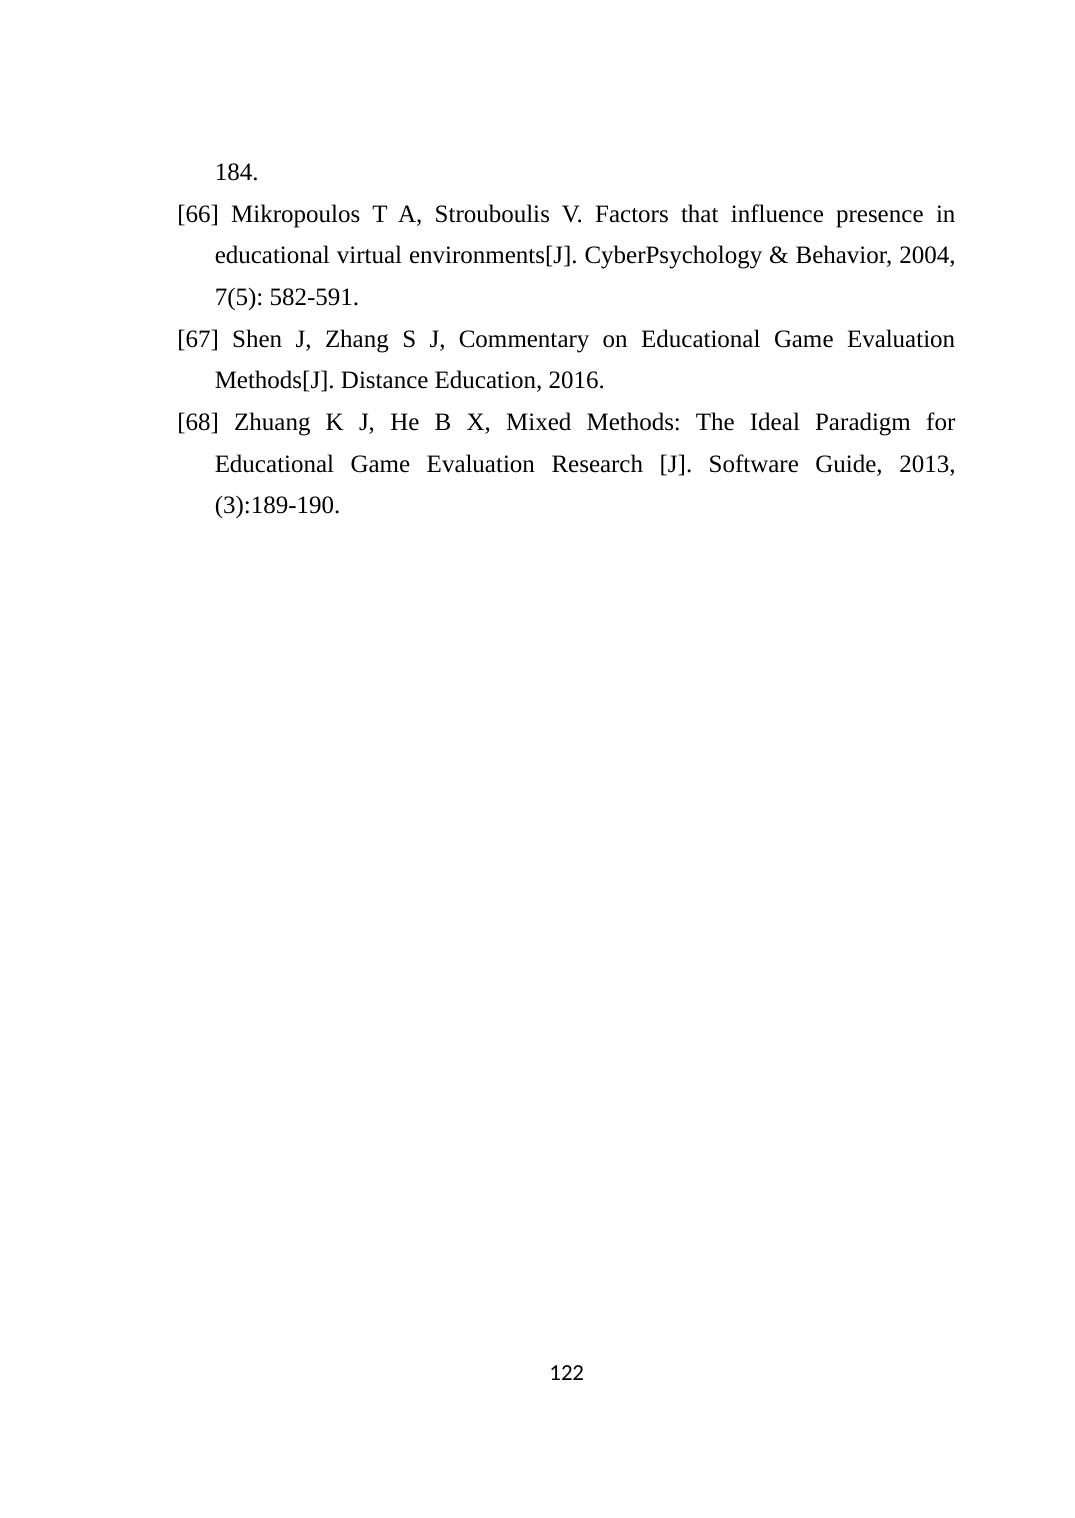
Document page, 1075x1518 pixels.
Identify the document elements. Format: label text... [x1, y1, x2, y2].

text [177, 147, 956, 189]
text [68] Zhuang K J, He B X, Mixed Methods: The Ideal Paradigm for Educational Game Evaluation Research [J]. Software Guide, 2013, (3):189-190. [177, 397, 956, 522]
text [67] Shen J, Zhang S J, Commentary on Educational Game Evaluation Methods[J]. Distance Education, 2016. [177, 314, 956, 397]
text [66] Mikropoulos T A, Strouboulis V. Factors that influence presence in educational virtual environments[J]. CyberPsychology & Behavior, 2004, 7(5): 582-591. [177, 189, 956, 314]
